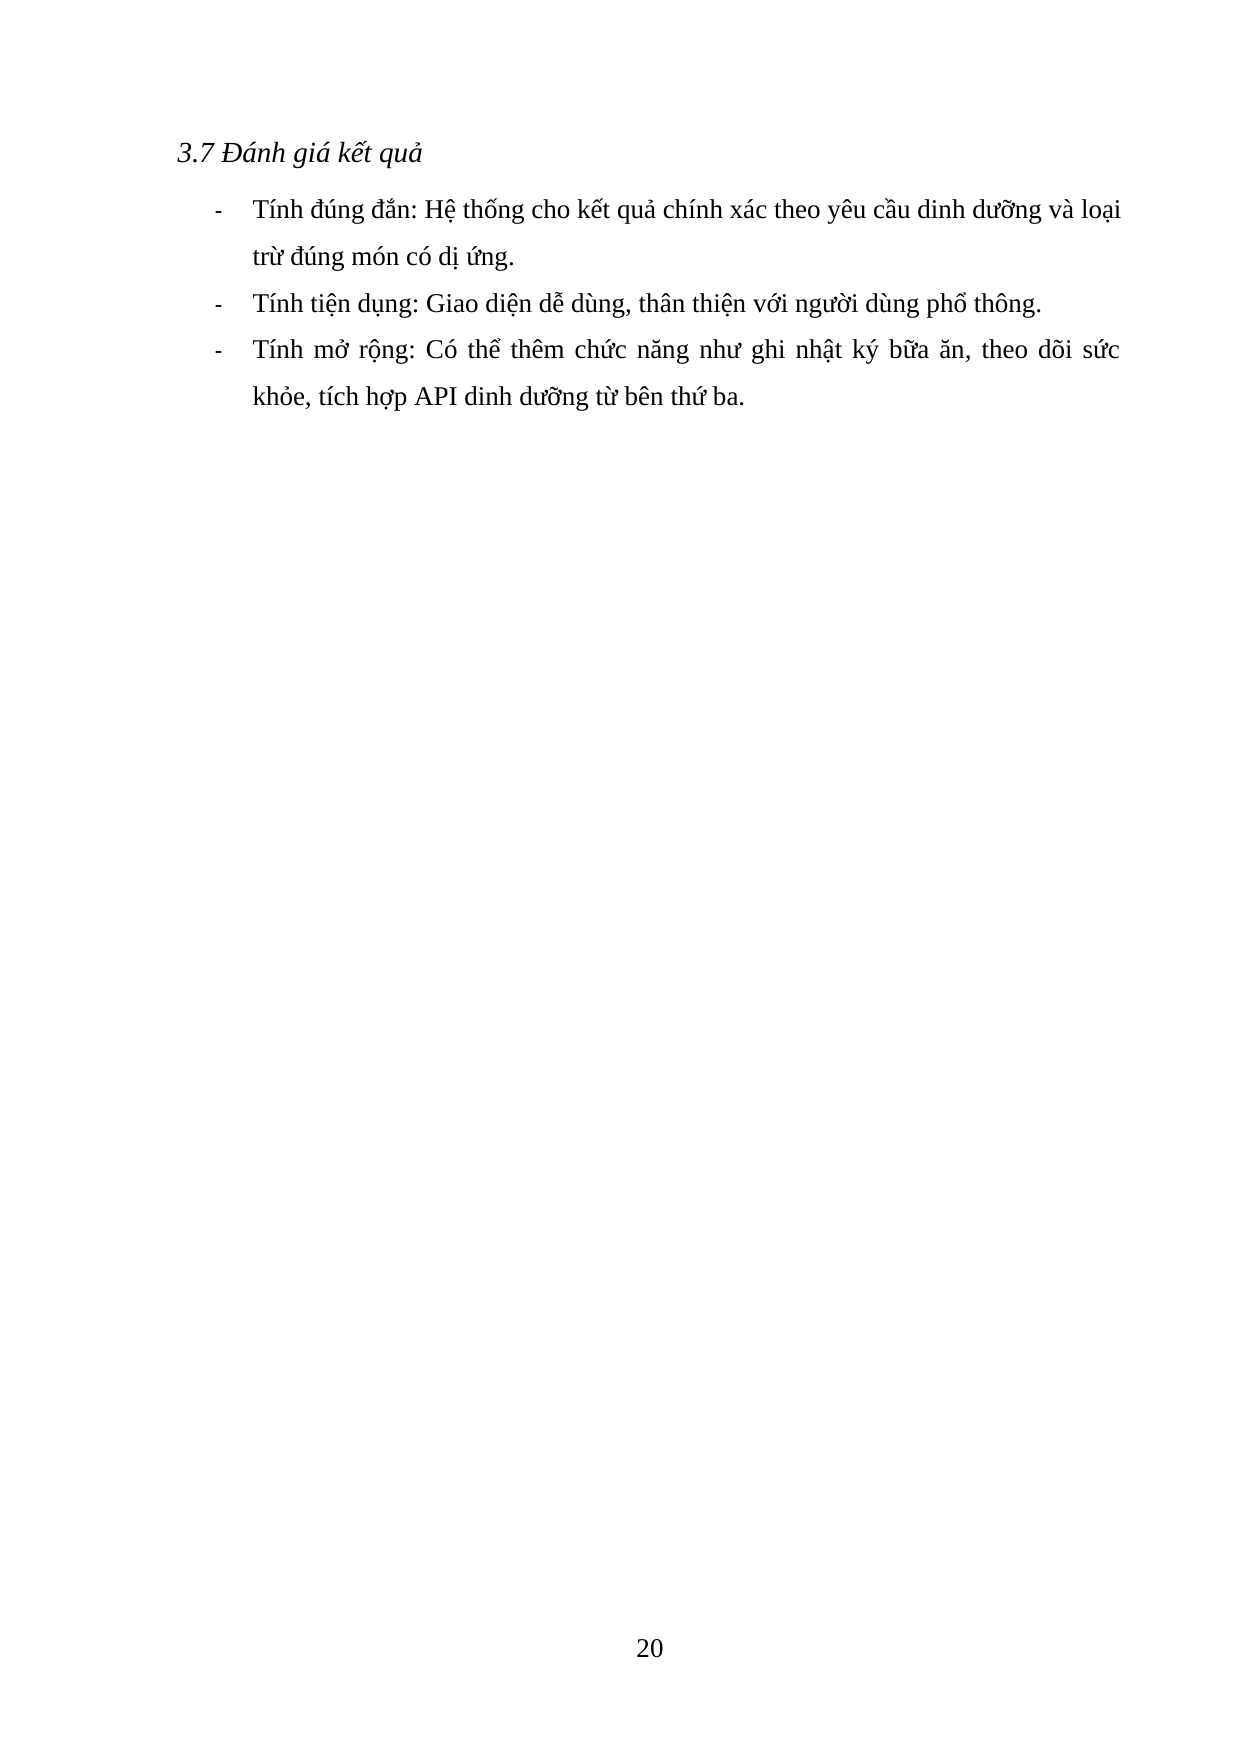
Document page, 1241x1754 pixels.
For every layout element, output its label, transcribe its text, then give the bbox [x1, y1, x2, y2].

subtitle 3.7 Đánh giá kết quả [177, 135, 1122, 168]
list Tính tiện dụng: Giao diện dễ dùng, thân thiện với người dùng phổ thông. [215, 287, 1122, 318]
list Tính mở rộng: Có thể thêm chức năng như ghi nhật ký bữa ăn, theo dõi sức khỏe, tích hợp API dinh dưỡng từ bên thứ ba. [215, 333, 1122, 411]
list Tính đúng đắn: Hệ thống cho kết quả chính xác theo yêu cầu dinh dưỡng và loại trừ đúng món có dị ứng. [215, 193, 1122, 271]
